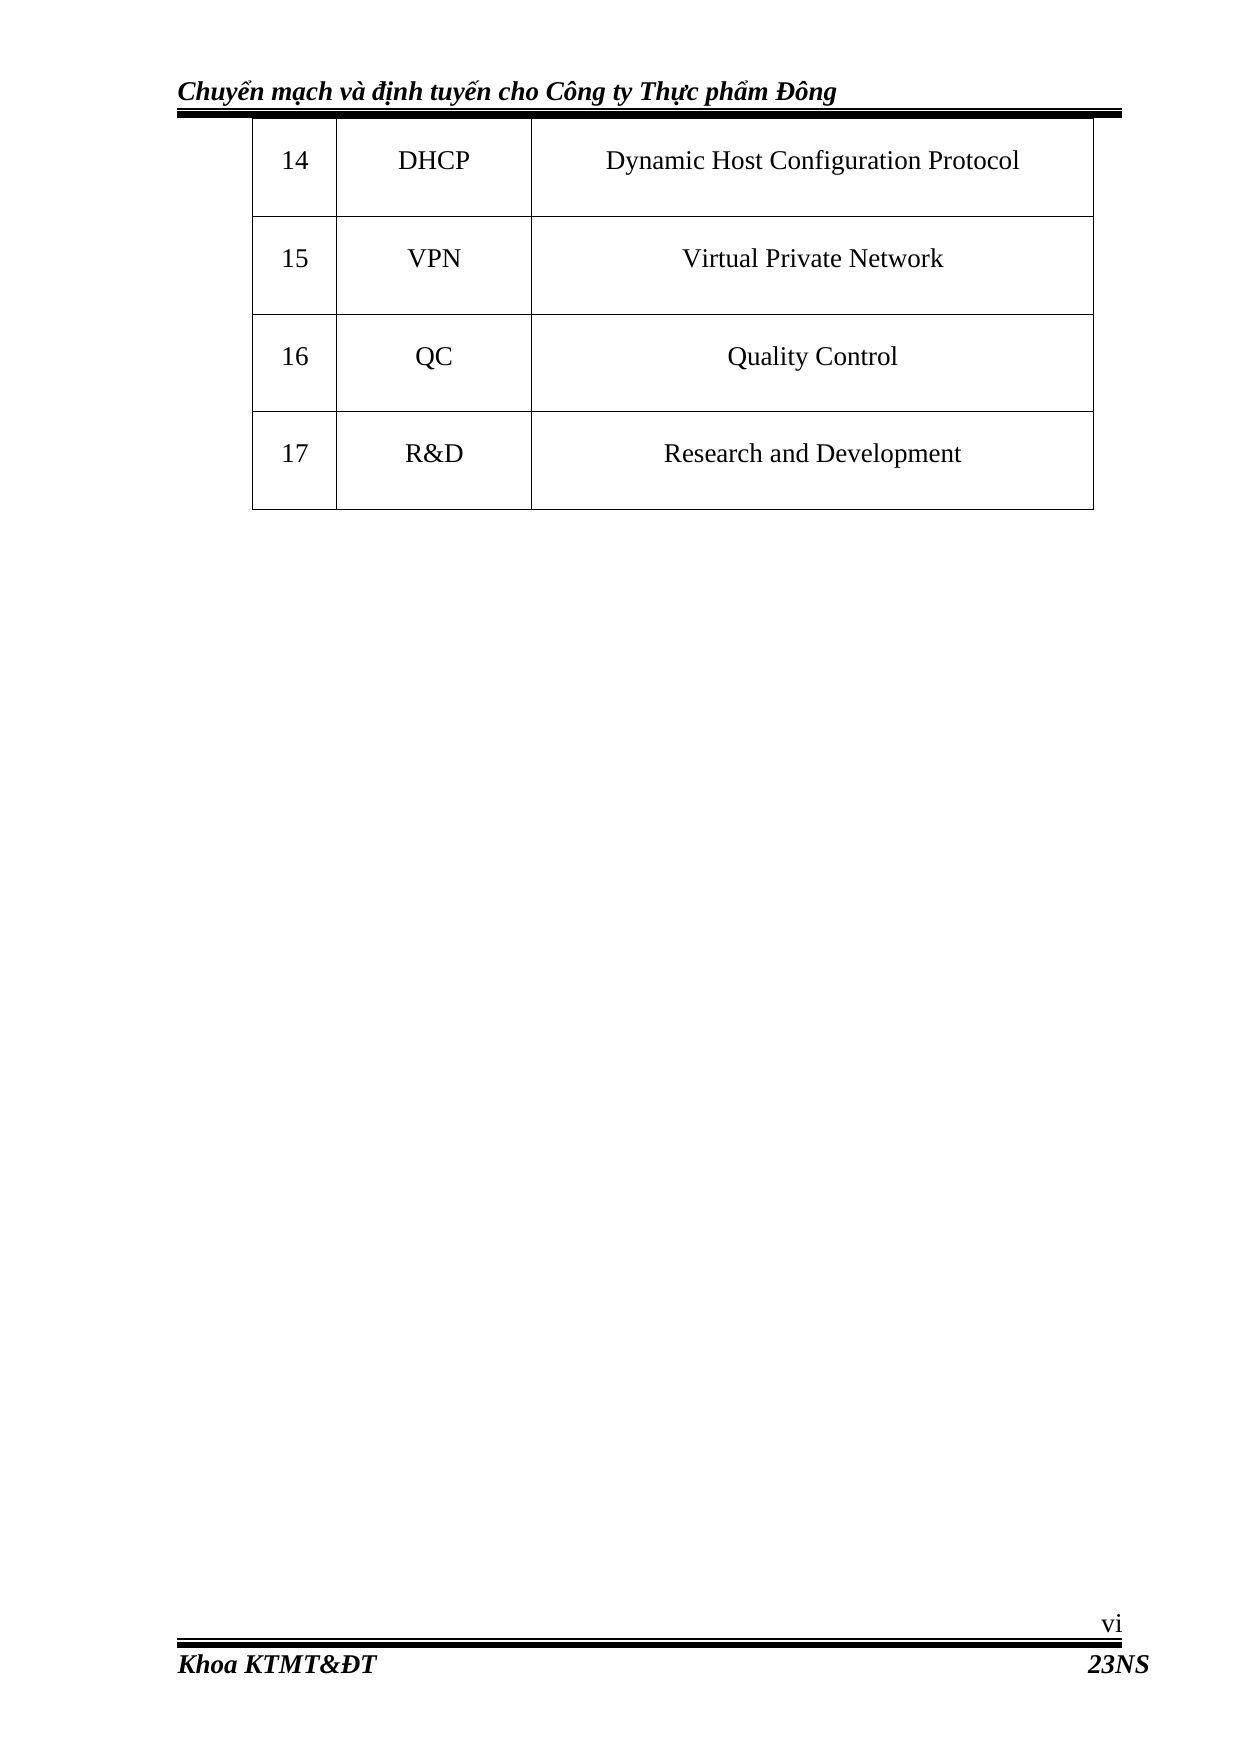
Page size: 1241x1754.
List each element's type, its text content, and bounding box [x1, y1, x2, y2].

table_cell VPN [337, 217, 531, 313]
table_cell 14 [253, 119, 336, 216]
table_cell Research and Development [532, 412, 1093, 509]
table_cell 17 [253, 412, 336, 509]
table_cell DHCP [337, 119, 531, 216]
table_cell Dynamic Host Configuration Protocol [532, 119, 1093, 216]
table_cell Quality Control [532, 315, 1093, 411]
table_cell R&D [337, 412, 531, 509]
table_cell QC [337, 315, 531, 411]
table_cell 16 [253, 315, 336, 411]
table_cell Virtual Private Network [532, 217, 1093, 313]
table_cell 15 [253, 217, 336, 313]
